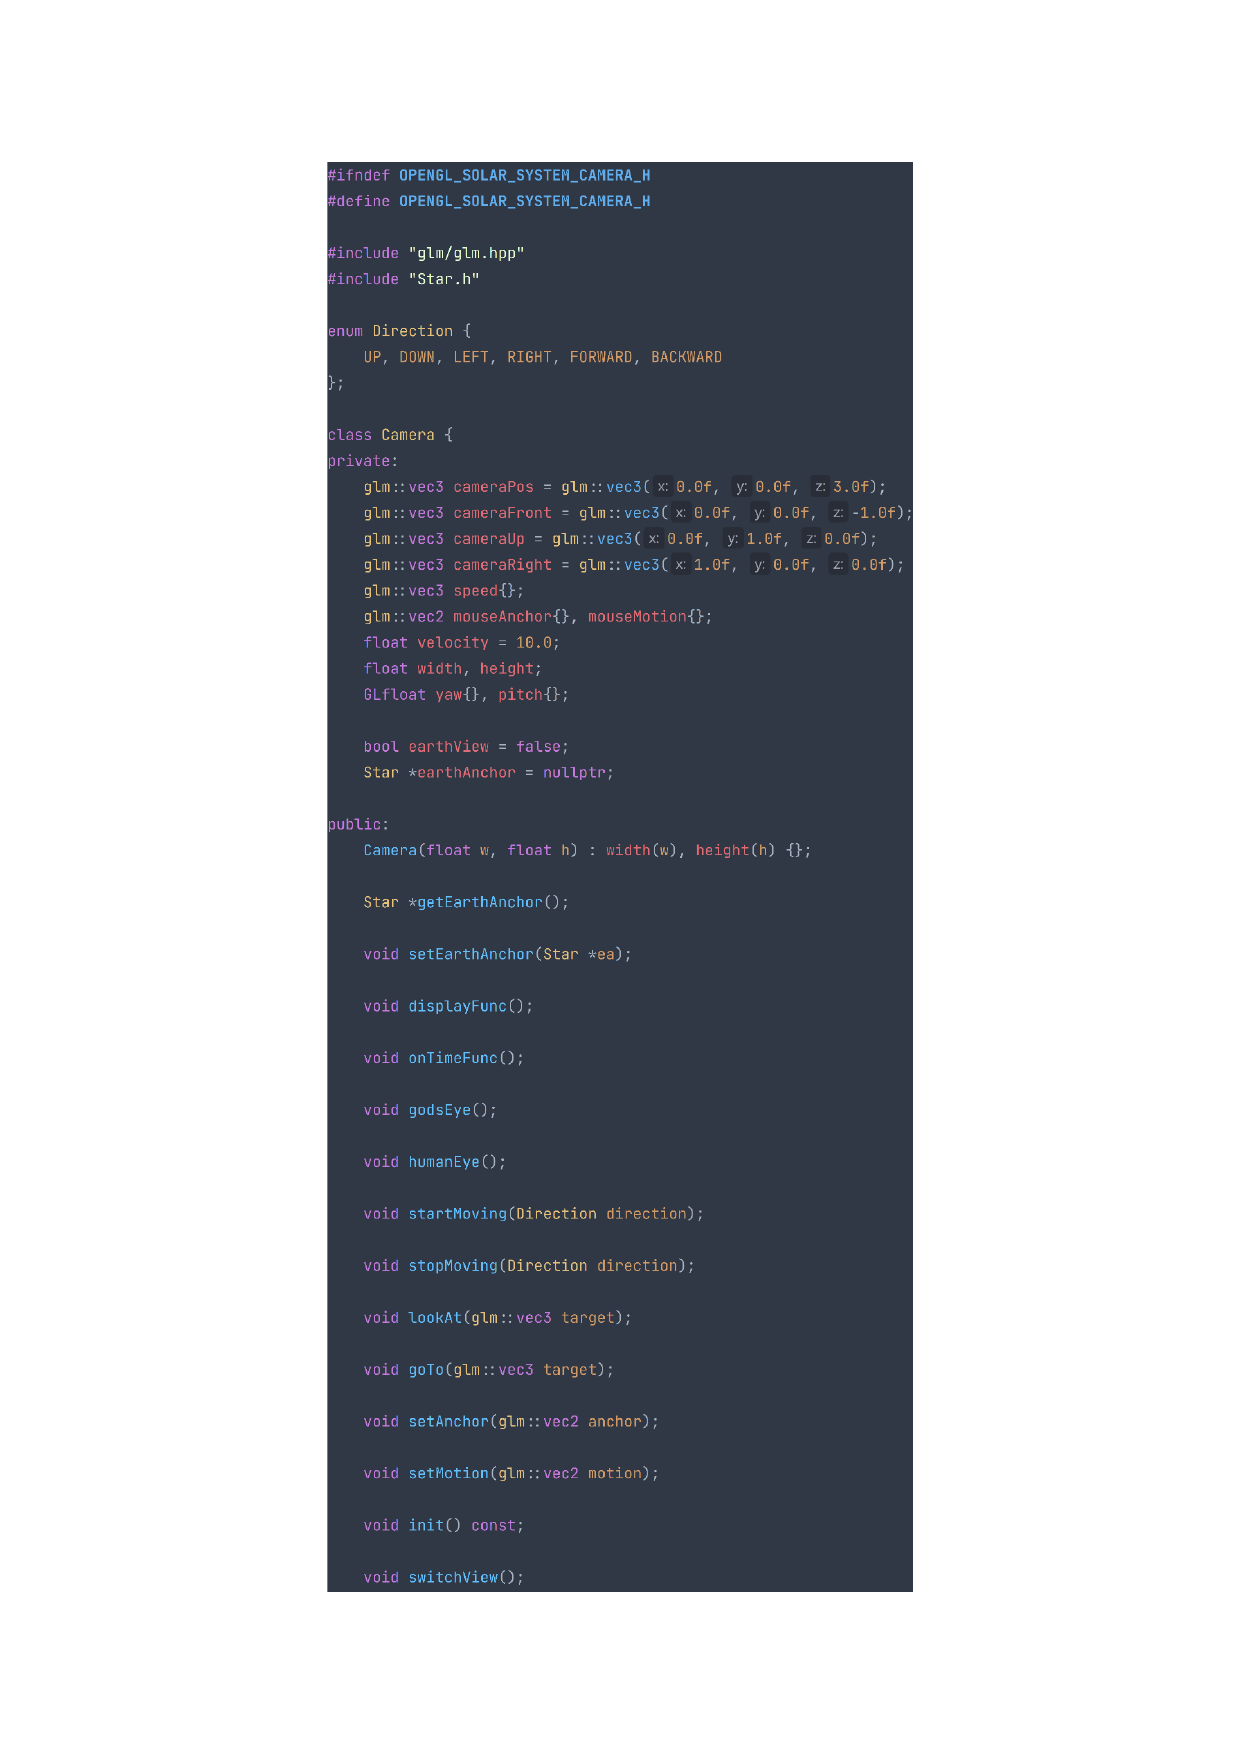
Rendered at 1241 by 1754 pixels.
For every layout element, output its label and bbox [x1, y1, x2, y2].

picture [327, 162, 913, 1592]
